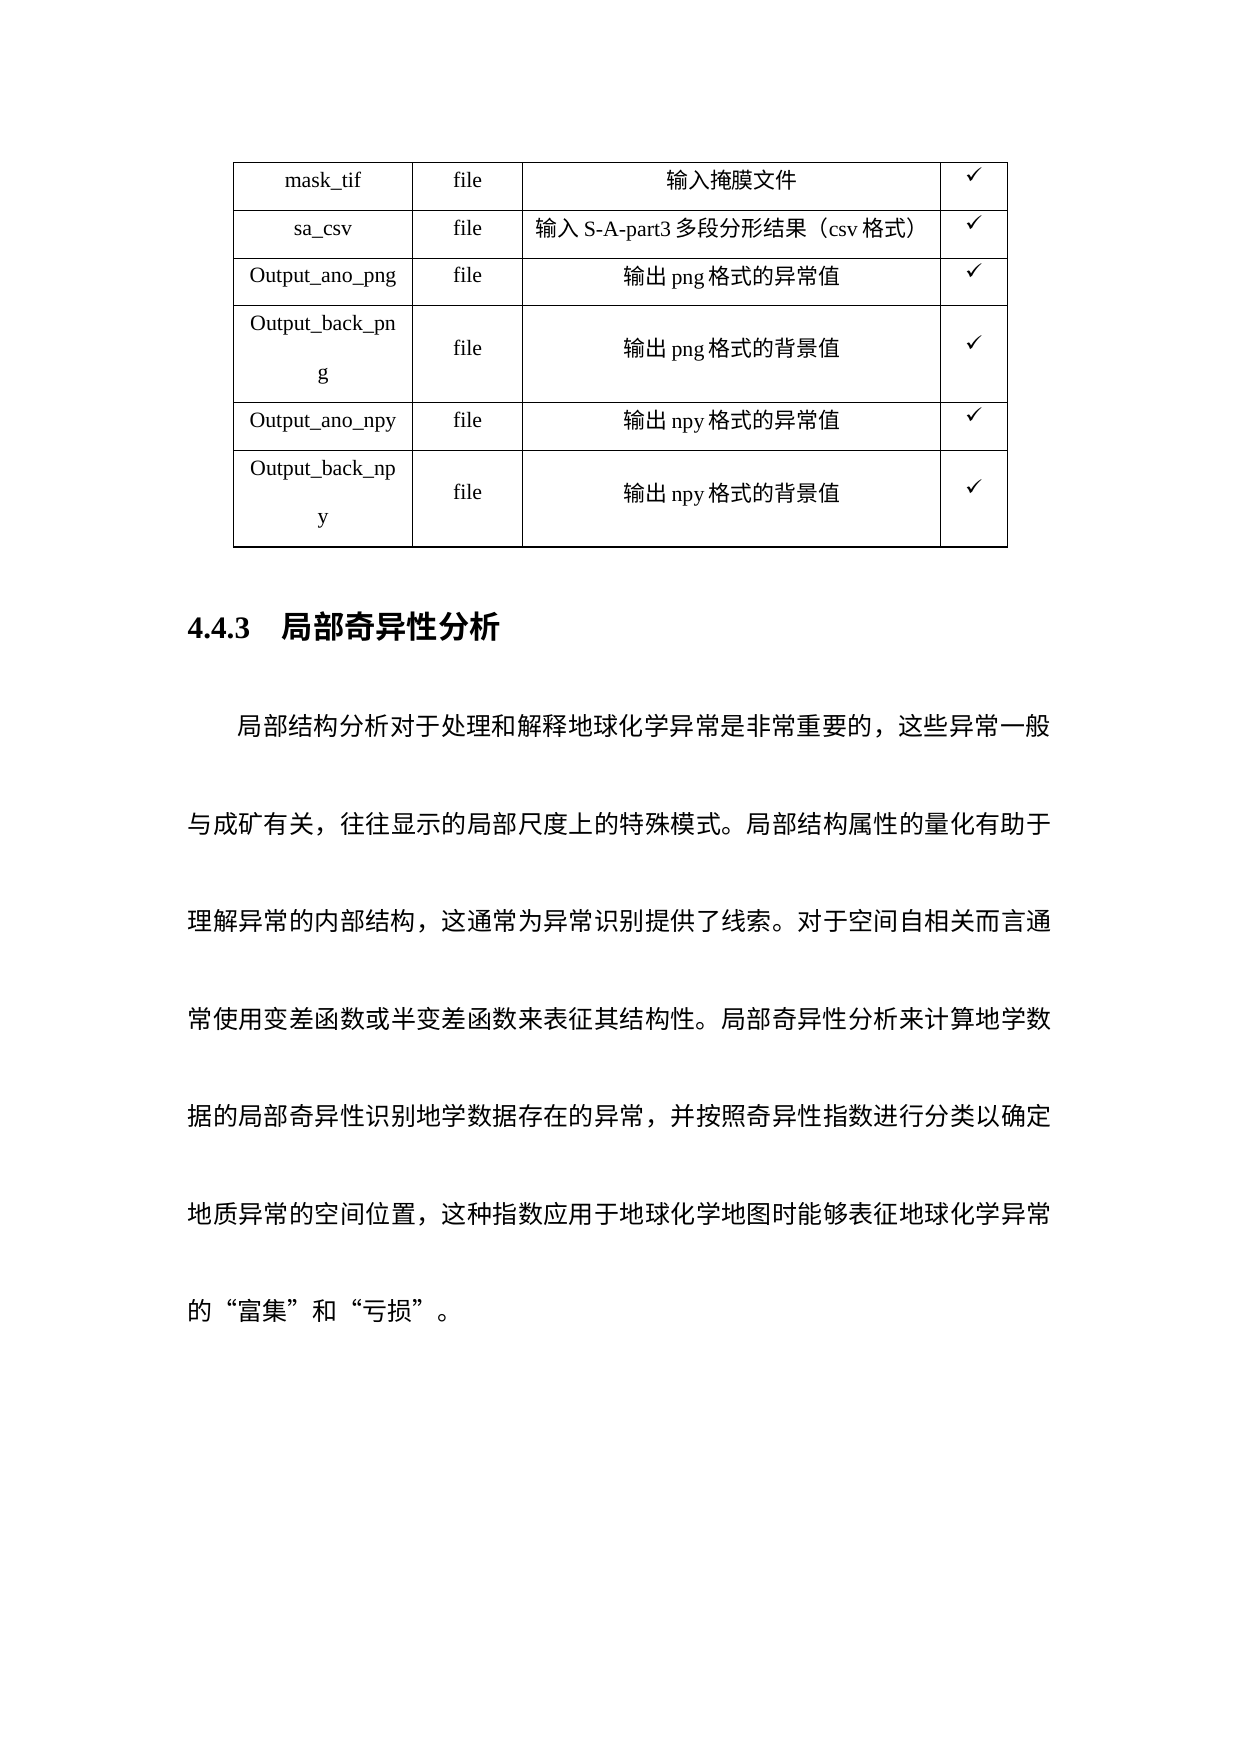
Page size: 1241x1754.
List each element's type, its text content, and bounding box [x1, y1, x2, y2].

table_cell file [413, 211, 522, 258]
table_cell 输出png格式的背景值 [523, 306, 940, 402]
table_cell [941, 163, 1007, 210]
table_cell file [413, 403, 522, 450]
table_cell Output_ano_npy [234, 403, 412, 450]
table_cell [941, 306, 1007, 402]
table_cell 输入掩膜文件 [523, 163, 940, 210]
table_cell file [413, 451, 522, 546]
table_cell [941, 451, 1007, 546]
table_cell Output_back_npy [234, 451, 412, 546]
table_cell 输入S-A-part3多段分形结果（csv格式） [523, 211, 940, 258]
table_cell sa_csv [234, 211, 412, 258]
subtitle 局部奇异性分析 [187, 592, 1053, 657]
table_cell file [413, 163, 522, 210]
table_cell [941, 403, 1007, 450]
table_cell 输出npy格式的异常值 [523, 403, 940, 450]
table_cell [941, 211, 1007, 258]
table_cell Output_ano_png [234, 259, 412, 305]
table_cell file [413, 306, 522, 402]
table_cell file [413, 259, 522, 305]
table_cell 输出npy格式的背景值 [523, 451, 940, 546]
table_cell mask_tif [234, 163, 412, 210]
table_cell 输出png格式的异常值 [523, 259, 940, 305]
text 局部结构分析对于处理和解释地球化学异常是非常重要的，这些异常一般与成矿有关，往往显示的局部尺度上的特殊模式。局部结构属性的量化有助于理解异常的内部结构，这通常为异常识别提供了线索。对于空间自相关而言通常使用变差函数或半变差函数来表征其结构性。局部奇异性分析来计算地学数据的局部奇异性识别地学数据存在的异常，并按照奇异性指数进行分类以确定地质异常的空间位置，这种指数应用于地球化学地图时能够表征地球化学异常的“富集”和“亏损”。 [187, 692, 1053, 1342]
table_cell [941, 259, 1007, 305]
table_cell Output_back_png [234, 306, 412, 402]
